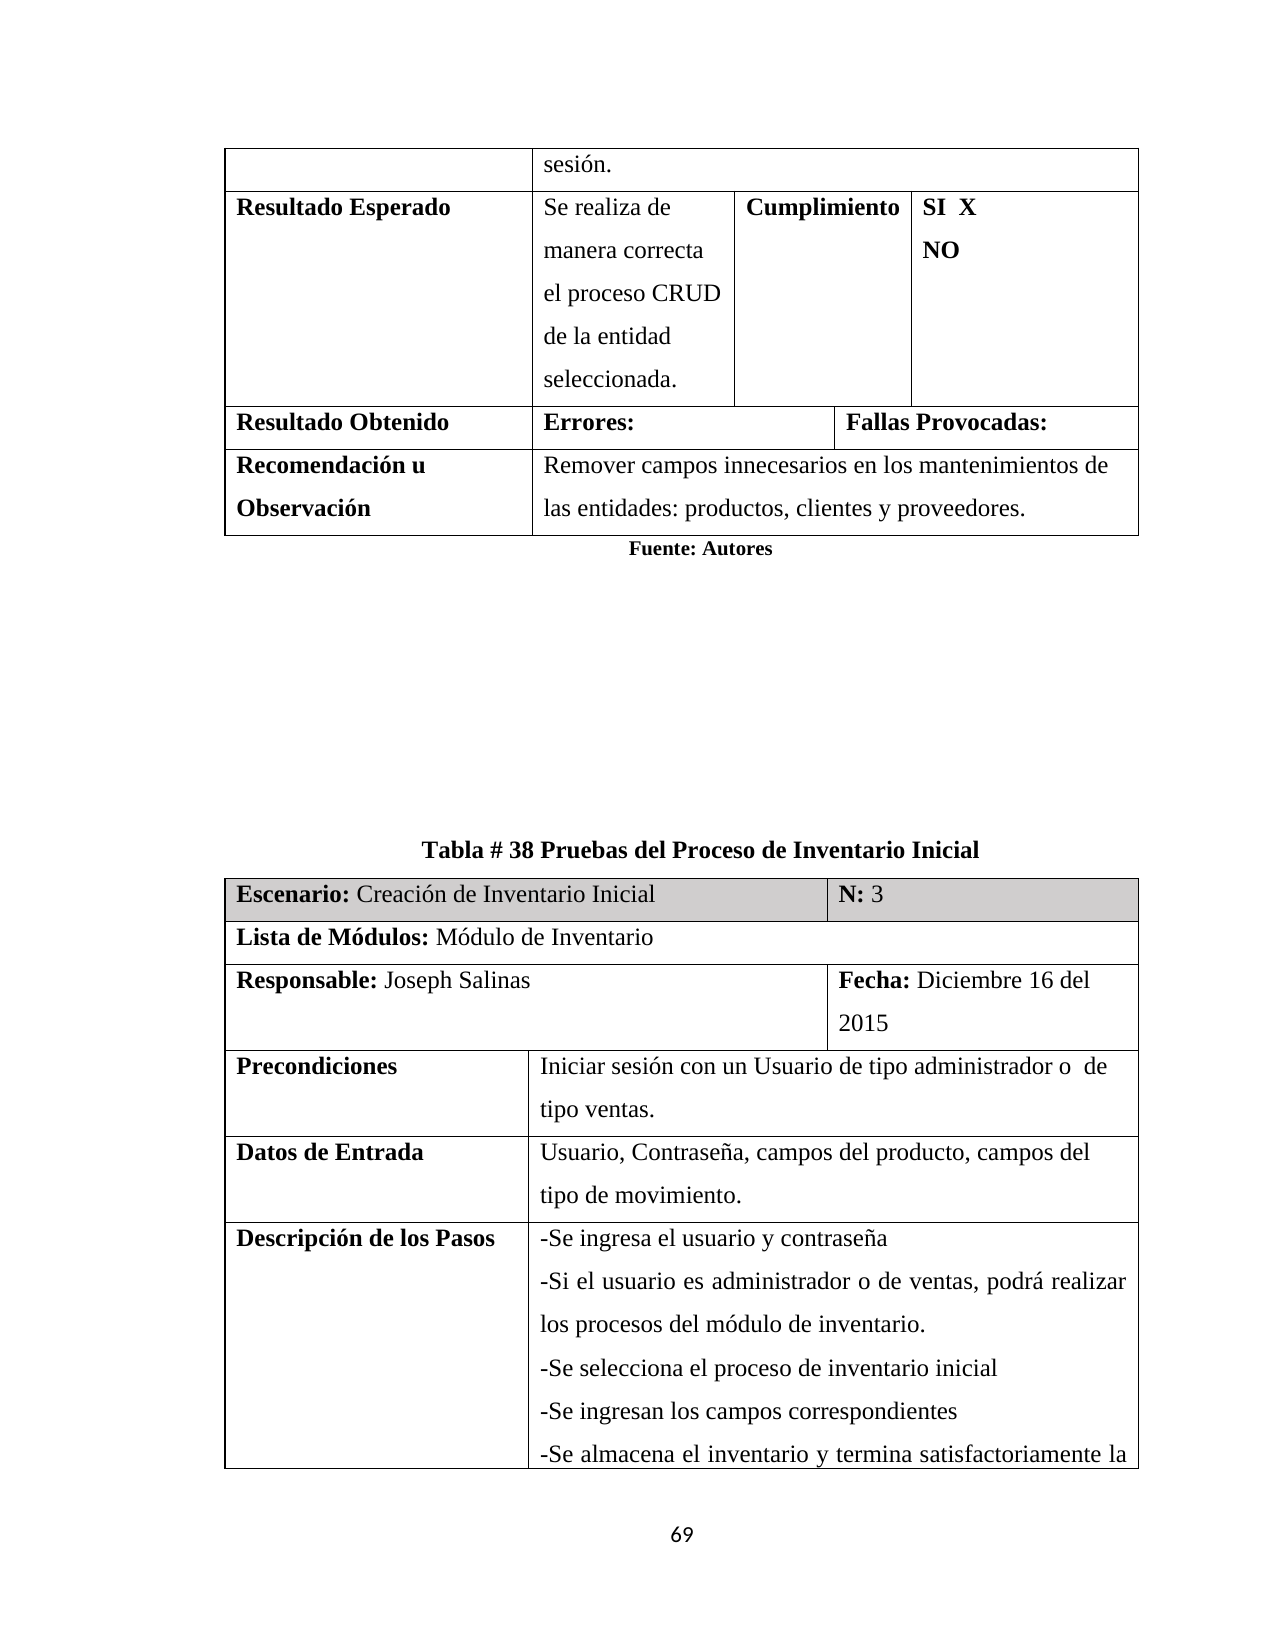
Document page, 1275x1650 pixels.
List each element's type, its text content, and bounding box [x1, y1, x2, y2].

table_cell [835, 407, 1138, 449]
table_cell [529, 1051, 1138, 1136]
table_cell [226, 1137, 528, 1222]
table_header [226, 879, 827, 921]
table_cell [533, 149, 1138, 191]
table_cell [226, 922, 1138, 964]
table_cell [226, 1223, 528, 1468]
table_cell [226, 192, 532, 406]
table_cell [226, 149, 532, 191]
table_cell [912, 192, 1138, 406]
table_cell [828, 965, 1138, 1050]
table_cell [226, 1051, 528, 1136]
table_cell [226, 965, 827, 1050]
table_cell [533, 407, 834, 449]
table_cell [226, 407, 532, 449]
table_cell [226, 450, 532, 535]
text Tabla # 38 Pruebas del Proceso de Inventario Inicial [274, 835, 1127, 864]
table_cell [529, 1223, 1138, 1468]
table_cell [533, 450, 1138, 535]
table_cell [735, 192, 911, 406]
text Fuente: Autores [274, 536, 1127, 560]
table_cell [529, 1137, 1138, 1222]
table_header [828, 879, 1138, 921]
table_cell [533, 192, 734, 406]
